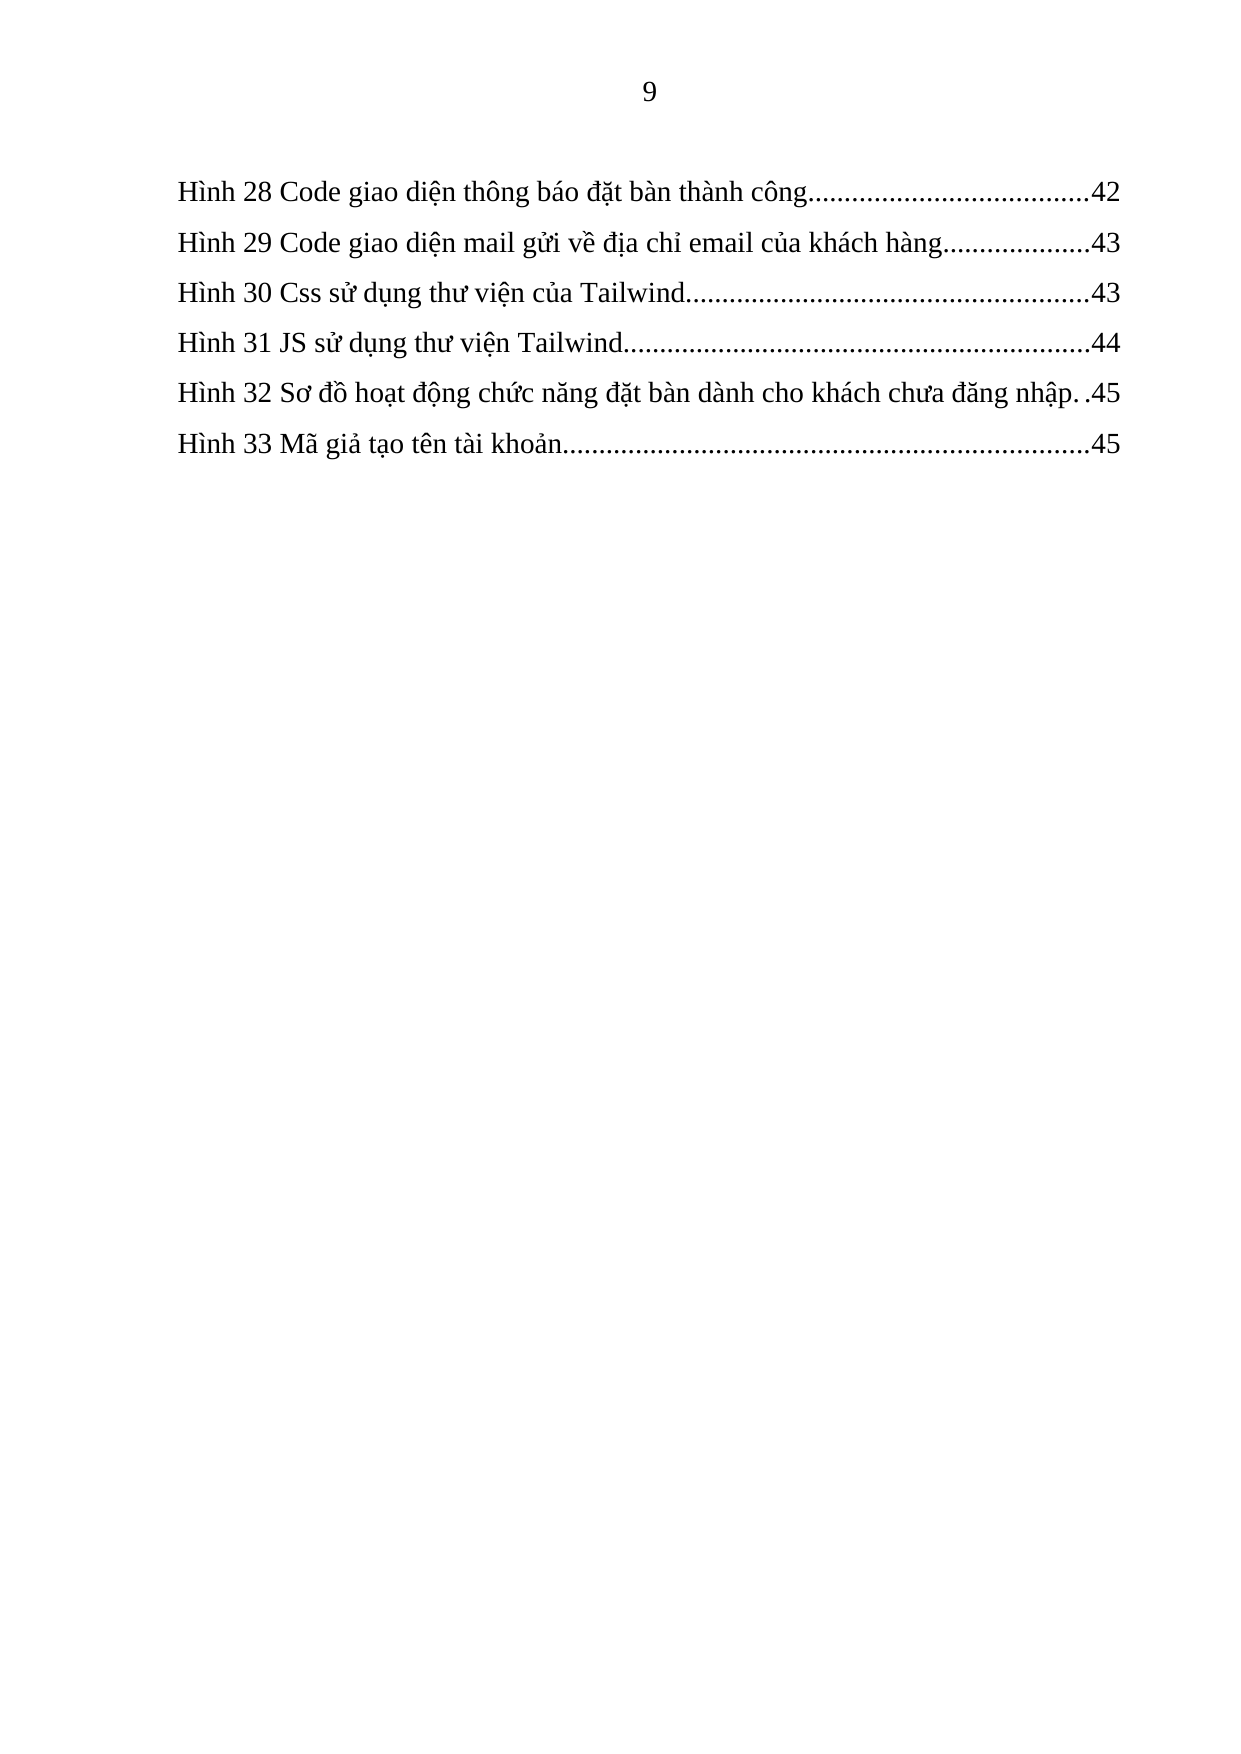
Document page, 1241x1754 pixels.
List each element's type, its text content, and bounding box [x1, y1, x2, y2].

text Hình 28 Code giao diện thông báo đặt bàn thành công 42 [177, 174, 1122, 208]
text Hình 33 Mã giả tạo tên tài khoản 45 [177, 426, 1122, 459]
text Hình 29 Code giao diện mail gửi về địa chỉ email của khách hàng 43 [177, 225, 1122, 258]
text Hình 31 JS sử dụng thư viện Tailwind 44 [177, 325, 1122, 359]
text Hình 32 Sơ đồ hoạt động chức năng đặt bàn dành cho khách chưa đăng nhập 45 [177, 376, 1122, 409]
text Hình 30 Css sử dụng thư viện của Tailwind 43 [177, 275, 1122, 308]
